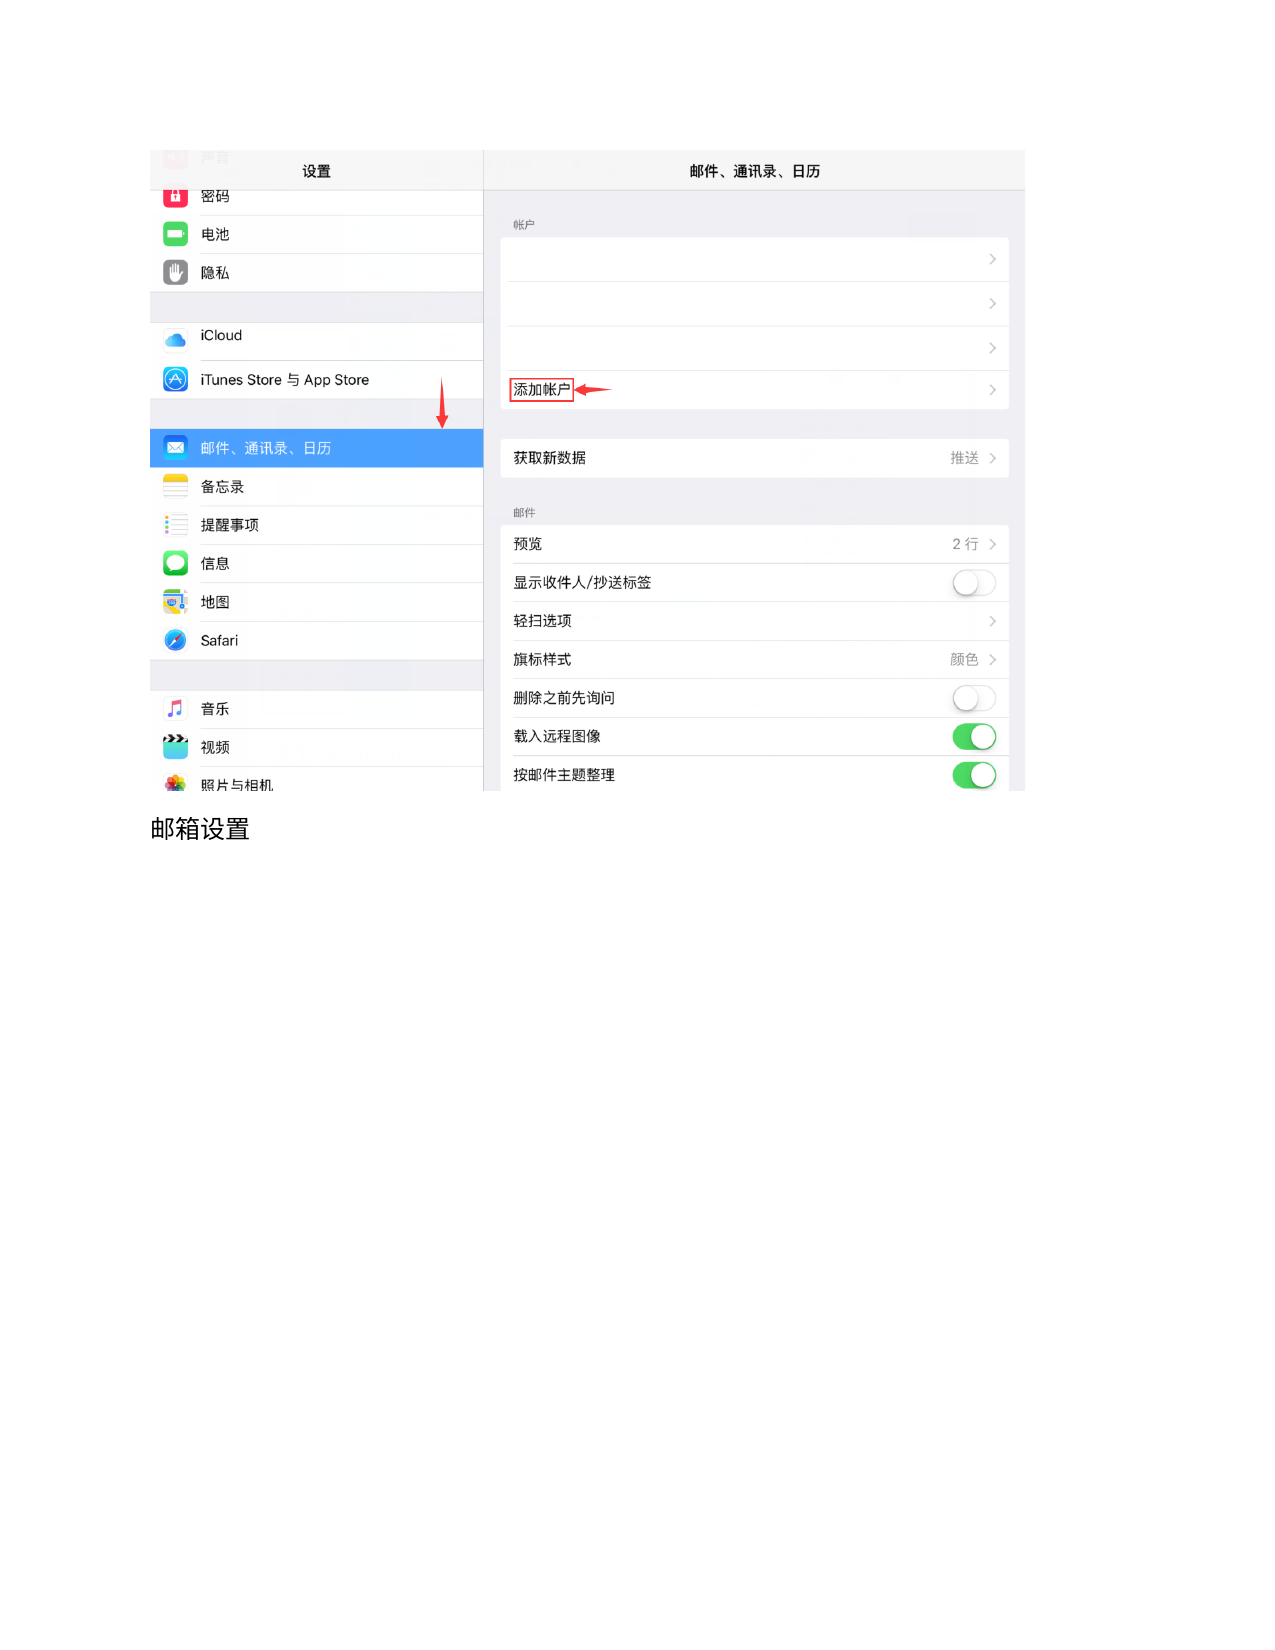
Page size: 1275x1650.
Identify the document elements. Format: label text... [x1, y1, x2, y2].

picture [150, 150, 1025, 791]
text 邮箱设置 [150, 812, 1125, 846]
